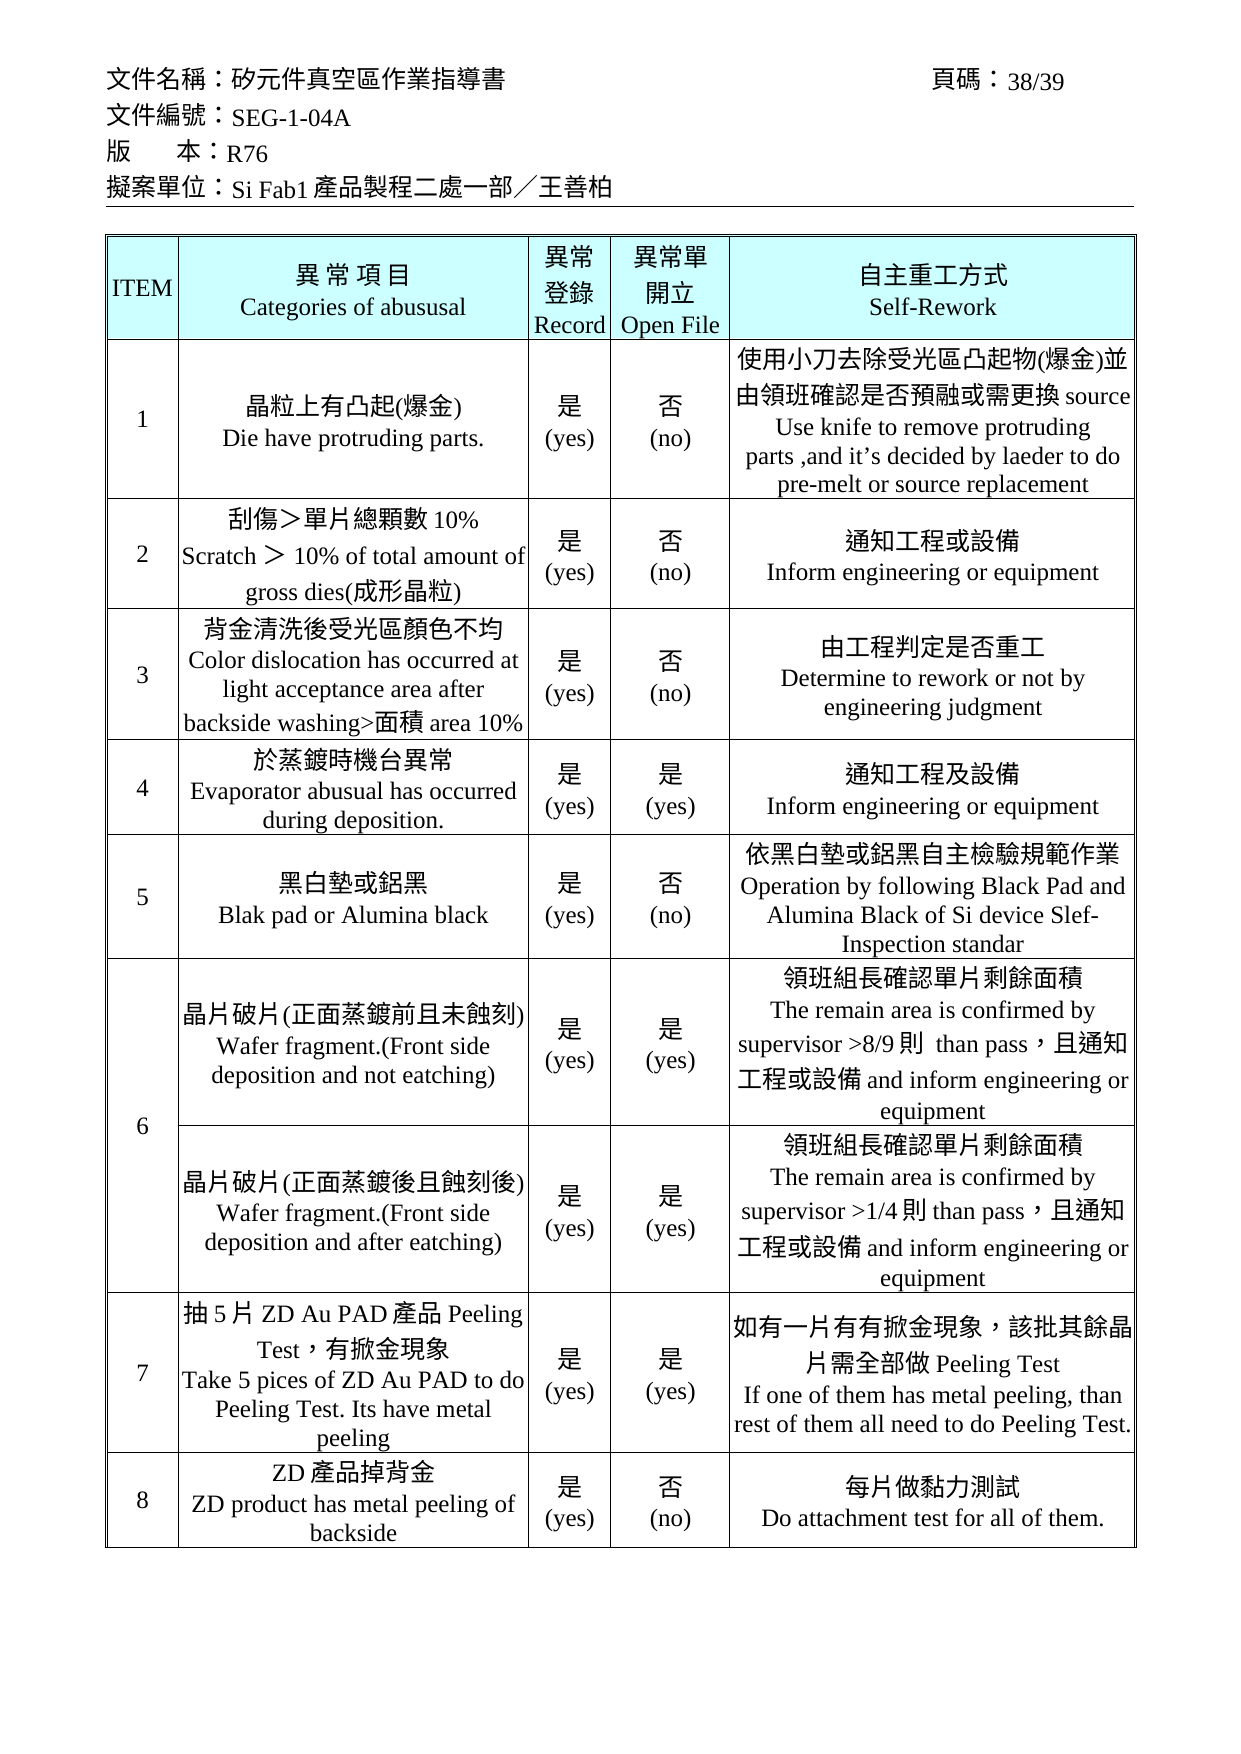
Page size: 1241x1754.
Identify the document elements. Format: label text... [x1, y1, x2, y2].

table_cell 7 [108, 1293, 178, 1452]
table_header ITEM [108, 237, 178, 338]
table_cell 是 (yes) [529, 835, 610, 957]
table_cell 晶片破片(正面蒸鍍後且蝕刻後) Wafer fragment.(Front side deposition and after eatching) [179, 1126, 528, 1292]
table_cell 3 [108, 609, 178, 739]
table_cell 是 (yes) [529, 1293, 610, 1452]
table_cell 通知工程或設備 Inform engineering or equipment [730, 499, 1134, 608]
table_cell 6 [108, 959, 178, 1292]
table_cell 由工程判定是否重工 Determine to rework or not by engineering judgment [730, 609, 1134, 739]
table_cell 否 (no) [611, 1453, 729, 1547]
table_cell 是 (yes) [529, 499, 610, 608]
table_cell 是 (yes) [529, 340, 610, 498]
table_cell 是 (yes) [611, 1293, 729, 1452]
table_cell 4 [108, 740, 178, 834]
table_cell 晶粒上有凸起(爆金) Die have protruding parts. [179, 340, 528, 498]
table_cell 使用小刀去除受光區凸起物(爆金)並由領班確認是否預融或需更換source Use knife to remove protruding parts ,and it’s decided by laeder to do pre-melt or source replacement [730, 340, 1134, 498]
table_cell 是 (yes) [529, 609, 610, 739]
table_cell 否 (no) [611, 499, 729, 608]
table_cell 抽5片ZD Au PAD產品Peeling Test，有掀金現象 Take 5 pices of ZD Au PAD to do Peeling Test. Its have metal peeling [179, 1293, 528, 1452]
table_header 自主重工方式 Self-Rework [730, 237, 1134, 338]
table_cell 領班組長確認單片剩餘面積 The remain area is confirmed by supervisor >1/4則than pass，且通知工程或設備and inform engineering or equipment [730, 1126, 1134, 1292]
table_cell 依黑白墊或鋁黑自主檢驗規範作業 Operation by following Black Pad and Alumina Black of Si device Slef-Inspection standar [730, 835, 1134, 957]
table_cell 否 (no) [611, 835, 729, 957]
table_cell 領班組長確認單片剩餘面積 The remain area is confirmed by supervisor >8/9則 than pass，且通知工程或設備and inform engineering or equipment [730, 959, 1134, 1125]
table_cell 是 (yes) [529, 1453, 610, 1547]
table_header 異 常 項 目 Categories of abususal [179, 237, 528, 338]
table_cell 通知工程及設備 Inform engineering or equipment [730, 740, 1134, 834]
table_cell 1 [108, 340, 178, 498]
table_cell 刮傷＞單片總顆數10% Scratch ＞ 10% of total amount of gross dies(成形晶粒) [179, 499, 528, 608]
table_cell 晶片破片(正面蒸鍍前且未蝕刻) Wafer fragment.(Front side deposition and not eatching) [179, 959, 528, 1125]
table_header 異常 登錄 Record [529, 237, 610, 338]
table_cell 是 (yes) [529, 959, 610, 1125]
table_cell 於蒸鍍時機台異常 Evaporator abusual has occurred during deposition. [179, 740, 528, 834]
table_cell 是 (yes) [529, 1126, 610, 1292]
table_cell 黑白墊或鋁黑 Blak pad or Alumina black [179, 835, 528, 957]
table_cell 如有一片有有掀金現象，該批其餘晶片需全部做Peeling Test If one of them has metal peeling, than rest of them all need to do Peeling Test. [730, 1293, 1134, 1452]
table_cell 每片做黏力測試 Do attachment test for all of them. [730, 1453, 1134, 1547]
table_cell 2 [108, 499, 178, 608]
table_cell 否 (no) [611, 340, 729, 498]
table_cell 是 (yes) [611, 959, 729, 1125]
table_cell 5 [108, 835, 178, 957]
table_cell 是 (yes) [611, 740, 729, 834]
table_cell ZD產品掉背金 ZD product has metal peeling of backside [179, 1453, 528, 1547]
table_cell 8 [108, 1453, 178, 1547]
table_cell 是 (yes) [611, 1126, 729, 1292]
table_header 異常單 開立 Open File [611, 237, 729, 338]
table_cell 否 (no) [611, 609, 729, 739]
table_cell 背金清洗後受光區顏色不均 Color dislocation has occurred at light acceptance area after backside washing>面積area 10% [179, 609, 528, 739]
table_cell 是 (yes) [529, 740, 610, 834]
